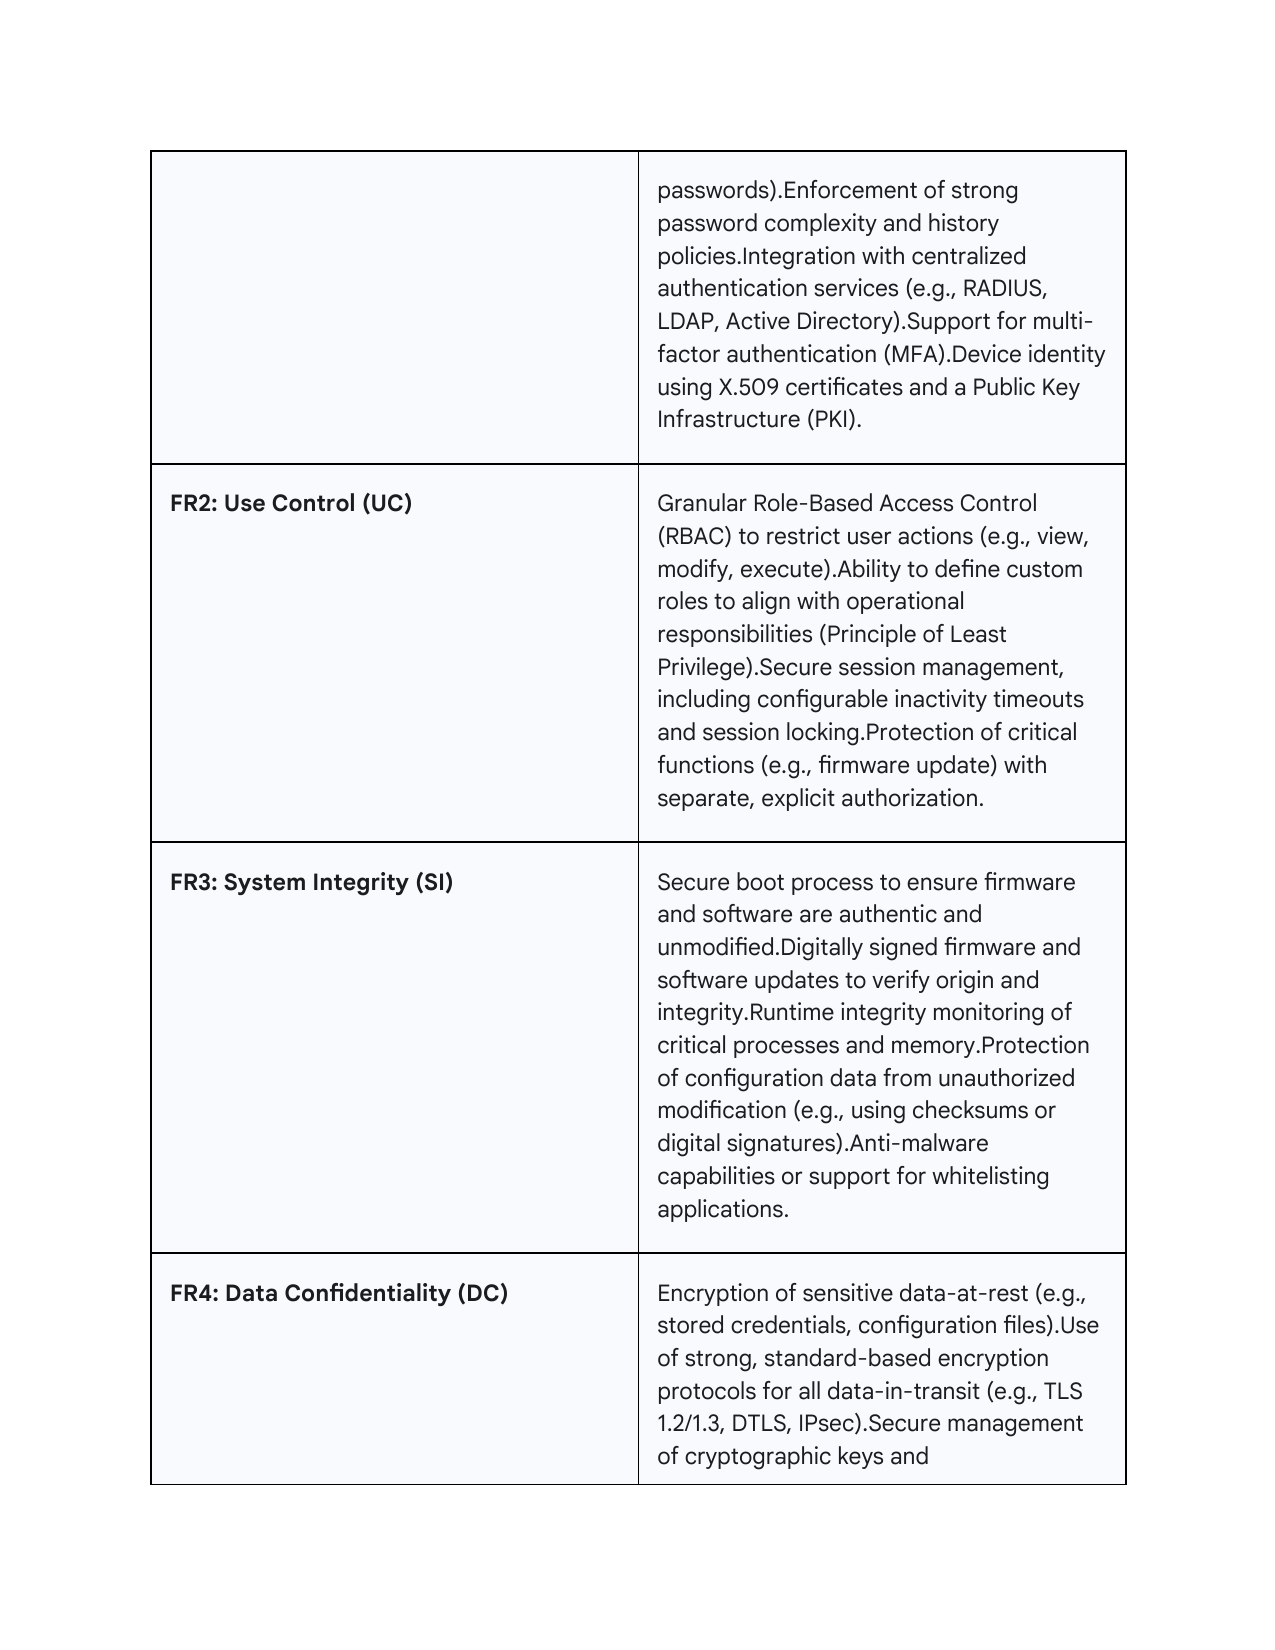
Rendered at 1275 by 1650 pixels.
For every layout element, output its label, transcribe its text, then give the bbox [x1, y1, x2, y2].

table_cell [152, 1254, 638, 1484]
table_cell FR2: Use Control (UC) [152, 465, 638, 841]
table_cell Secure boot process to ensure firmware and software are authentic and unmodified.Digitally signed firmware and software updates to verify origin and integrity.Runtime integrity monitoring of critical processes and memory.Protection of configuration data from unauthorized modification (e.g., using checksums or digital signatures).Anti-malware capabilities or support for whitelisting applications. [639, 843, 1125, 1252]
table_cell Granular Role-Based Access Control (RBAC) to restrict user actions (e.g., view, modify, execute).Ability to define custom roles to align with operational responsibilities (Principle of Least Privilege).Secure session management, including configurable inactivity timeouts and session locking.Protection of critical functions (e.g., firmware update) with separate, explicit authorization. [639, 465, 1125, 841]
table_cell FR3: System Integrity (SI) [152, 843, 638, 1252]
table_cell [639, 1254, 1125, 1484]
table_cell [639, 152, 1125, 463]
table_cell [152, 152, 638, 463]
